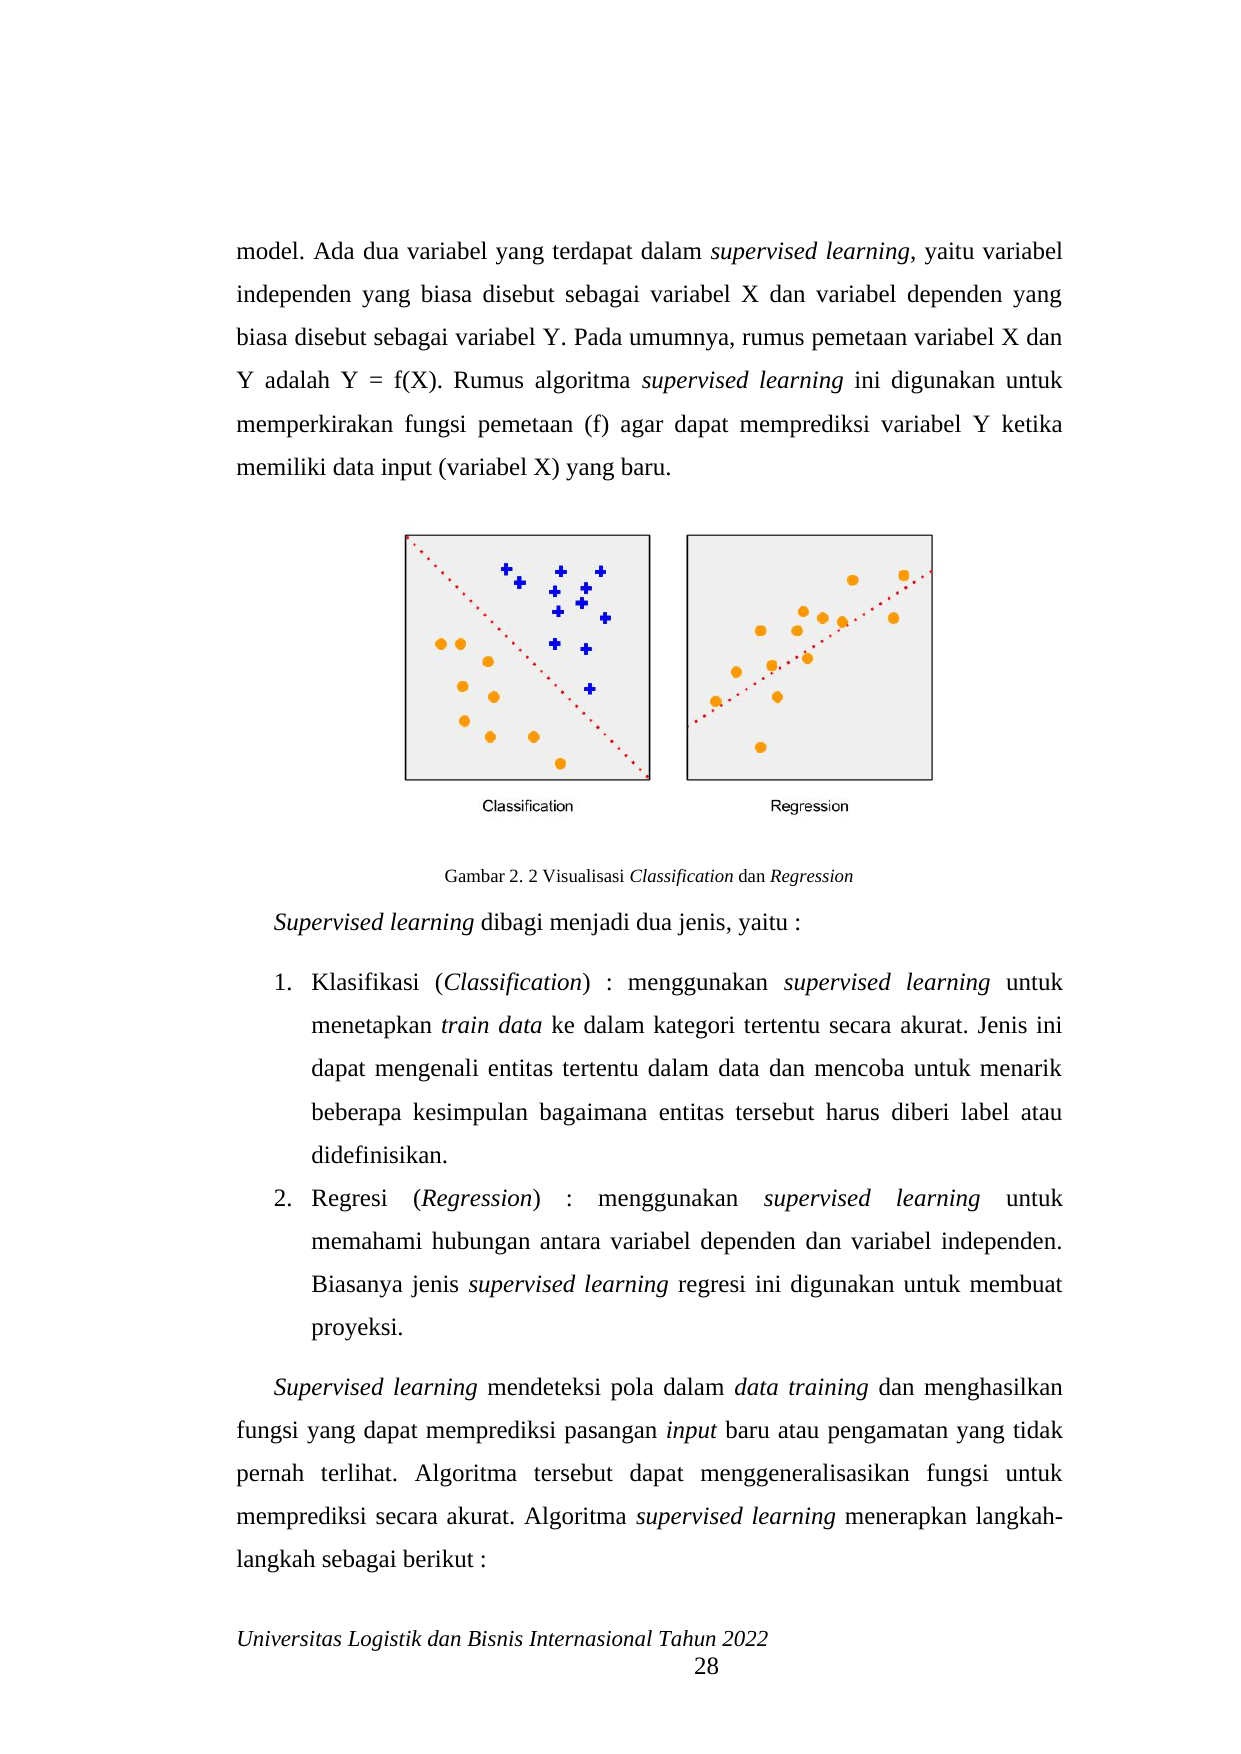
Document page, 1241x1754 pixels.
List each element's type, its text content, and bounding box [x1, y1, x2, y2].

text Supervised learning mendeteksi pola dalam data training dan menghasilkan fungsi yang dapat memprediksi pasangan input baru atau pengamatan yang tidak pernah terlihat. Algoritma tersebut dapat menggeneralisasikan fungsi untuk memprediksi secara akurat. Algoritma supervised learning menerapkan langkah-langkah sebagai berikut : [236, 1372, 1063, 1573]
text Gambar 2. 2 Visualisasi Classification dan Regression [236, 865, 1063, 887]
picture [385, 511, 952, 834]
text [236, 236, 1063, 481]
list Klasifikasi (Classification) : menggunakan supervised learning untuk menetapkan train data ke dalam kategori tertentu secara akurat. Jenis ini dapat mengenali entitas tertentu dalam data dan mencoba untuk menarik beberapa kesimpulan bagaimana entitas tersebut harus diberi label atau didefinisikan. [274, 967, 1063, 1168]
list Regresi (Regression) : menggunakan supervised learning untuk memahami hubungan antara variabel dependen dan variabel independen. Biasanya jenis supervised learning regresi ini digunakan untuk membuat proyeksi. [274, 1183, 1063, 1341]
text Supervised learning dibagi menjadi dua jenis, yaitu : [236, 907, 1063, 936]
